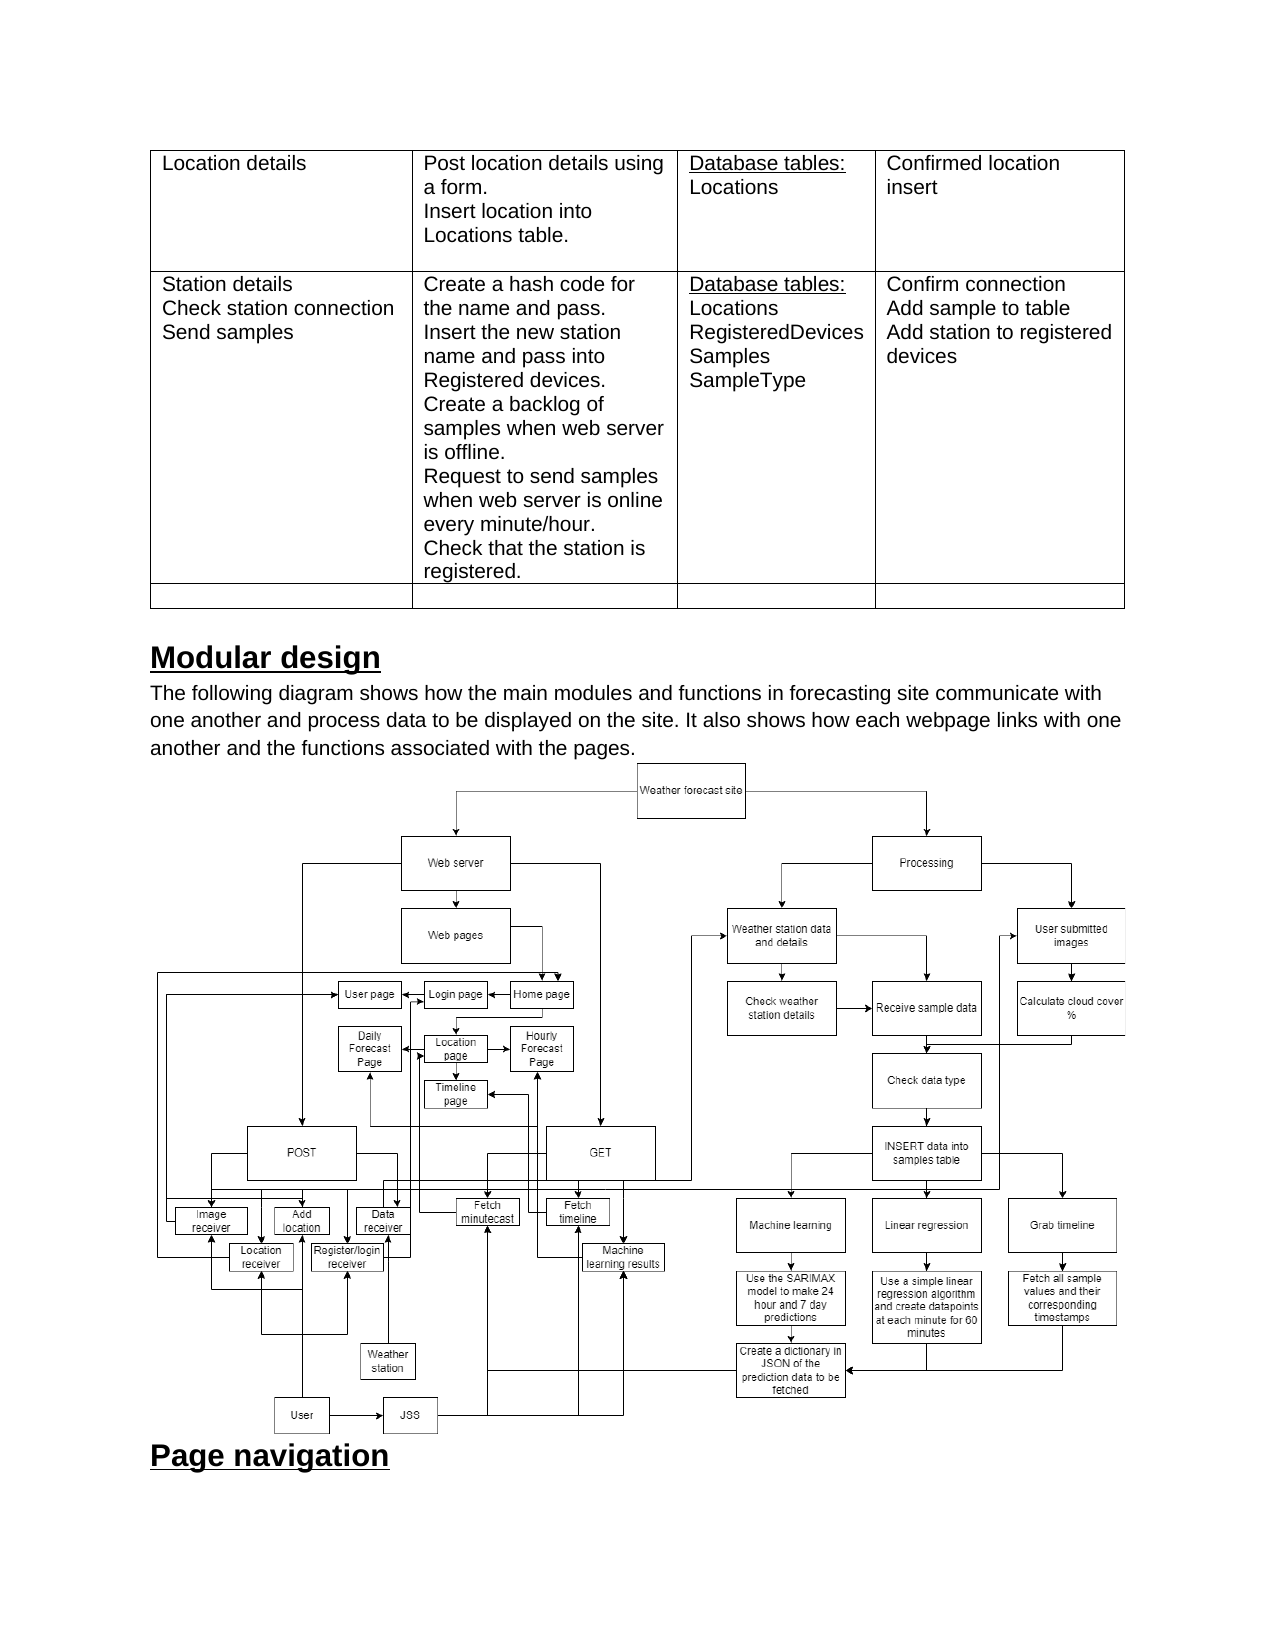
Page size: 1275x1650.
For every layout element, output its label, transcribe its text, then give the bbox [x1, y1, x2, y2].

table_cell Create a hash code for the name and pass. Insert the new station name and pass into Registered devices. Create a backlog of samples when web server is offline. Request to send samples when web server is online every minute/hour. Check that the station is registered. [413, 272, 677, 583]
table_cell Database tables: Locations [678, 151, 875, 271]
table_cell [413, 584, 677, 608]
table_cell Post location details using a form. Insert location into Locations table. [413, 151, 677, 271]
text Modular design [150, 639, 1125, 676]
table_cell [151, 584, 412, 608]
text Page navigation [150, 1437, 1125, 1473]
table_cell [876, 584, 1124, 608]
picture [150, 763, 1125, 1434]
table_cell Station details Check station connection Send samples [151, 272, 412, 583]
table_cell [678, 584, 875, 608]
text The following diagram shows how the main modules and functions in forecasting site communicate with one another and process data to be displayed on the site. It also shows how each webpage links with one another and the functions associated with the pages. [150, 681, 1125, 760]
table_cell Database tables: Locations RegisteredDevices Samples SampleType [678, 272, 875, 583]
table_cell Location details [151, 151, 412, 271]
table_cell Confirm connection Add sample to table Add station to registered devices [876, 272, 1124, 583]
table_cell Confirmed location insert [876, 151, 1124, 271]
